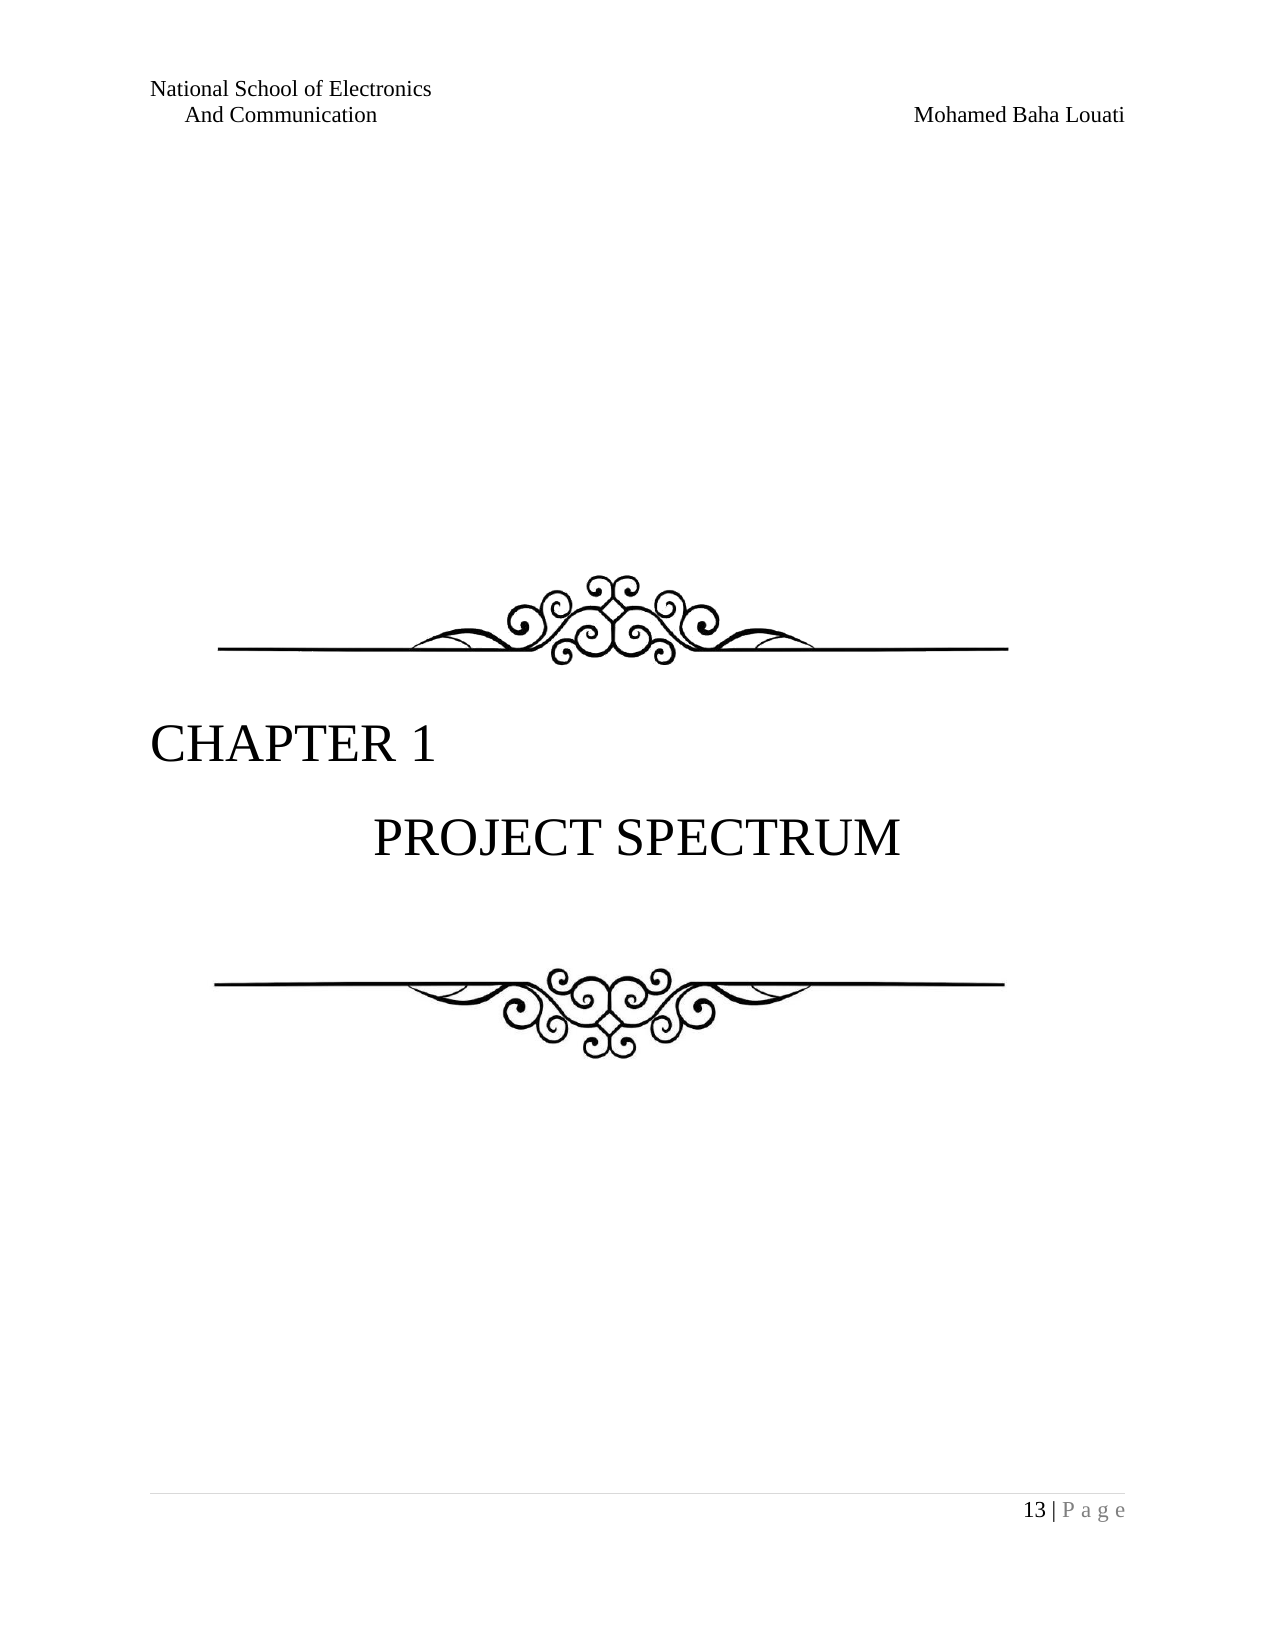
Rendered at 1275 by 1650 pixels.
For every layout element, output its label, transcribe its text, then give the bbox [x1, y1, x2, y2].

text PROJECT SPECTRUM [150, 804, 1125, 867]
text CHAPTER 1 [150, 711, 1125, 773]
picture [128, 949, 1104, 1073]
picture [118, 560, 1094, 684]
